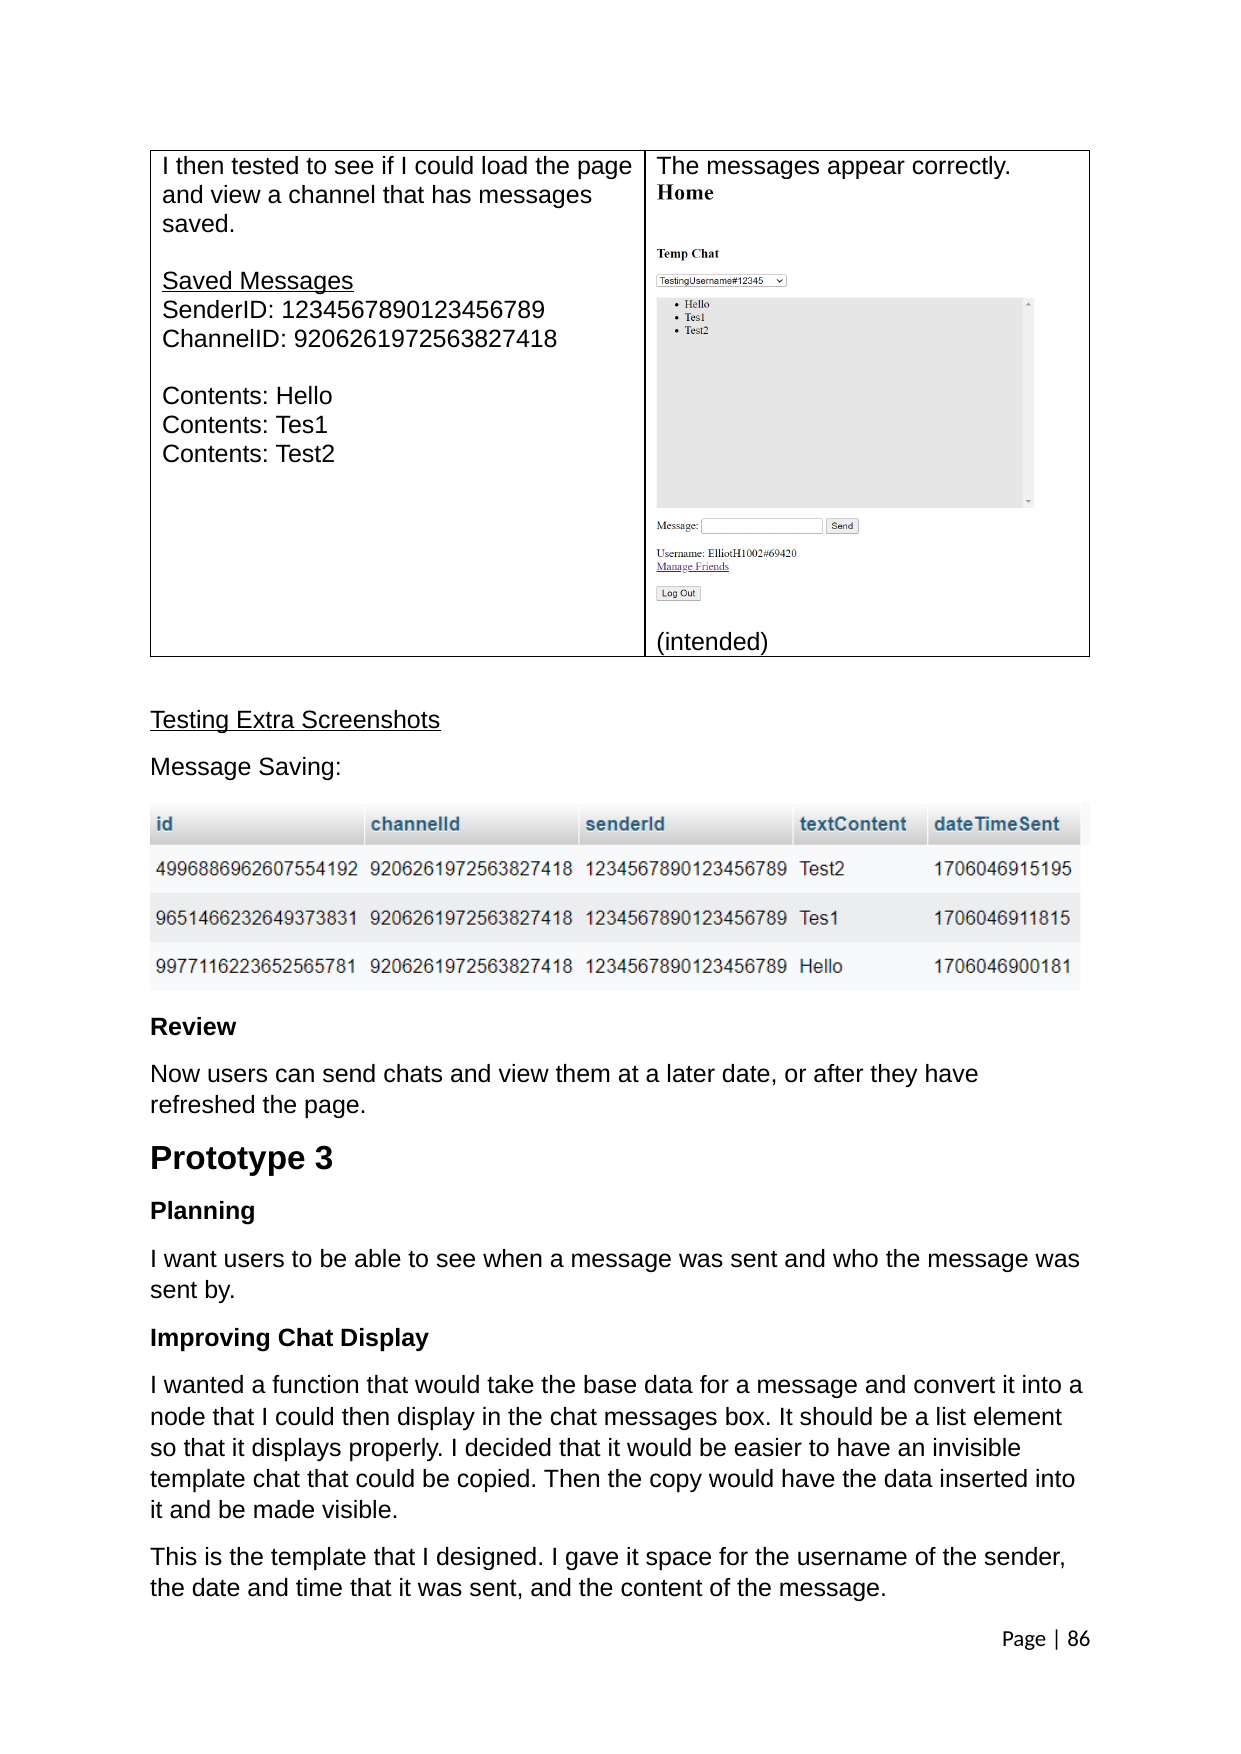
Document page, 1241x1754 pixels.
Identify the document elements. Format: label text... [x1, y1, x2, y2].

text Prototype 3 [150, 1138, 1090, 1177]
text Review [150, 1012, 1090, 1041]
text Testing Extra Screenshots [150, 704, 1090, 733]
text Improving Chat Display [150, 1323, 1090, 1352]
text Planning [150, 1196, 1090, 1225]
text I wanted a function that would take the base data for a message and convert it into a node that I could then display in the chat messages box. It should be a list element so that it displays properly. I decided that it would be easier to have an invisible template chat that could be copied. Then the copy would have the data inserted into it and be made visible. [150, 1371, 1090, 1523]
text I want users to be able to see when a message was sent and who the message was sent by. [150, 1244, 1090, 1304]
text This is the template that I designed. I gave it space for the username of the sender, the date and time that it was sent, and the content of the message. [150, 1542, 1090, 1602]
table_cell I then tested to see if I could load the page and view a channel that has messages saved. Saved Messages SenderID: 1234567890123456789 ChannelID: 9206261972563827418 Contents: Hello Contents: Tes1 Contents: Test2 [151, 151, 644, 656]
text Message Saving: [150, 752, 1090, 781]
table_cell The messages appear correctly. (intended) [646, 151, 1089, 656]
picture [656, 179, 1058, 627]
picture [150, 800, 1091, 993]
text Now users can send chats and view them at a later date, or after they have refreshed the page. [150, 1059, 1090, 1119]
